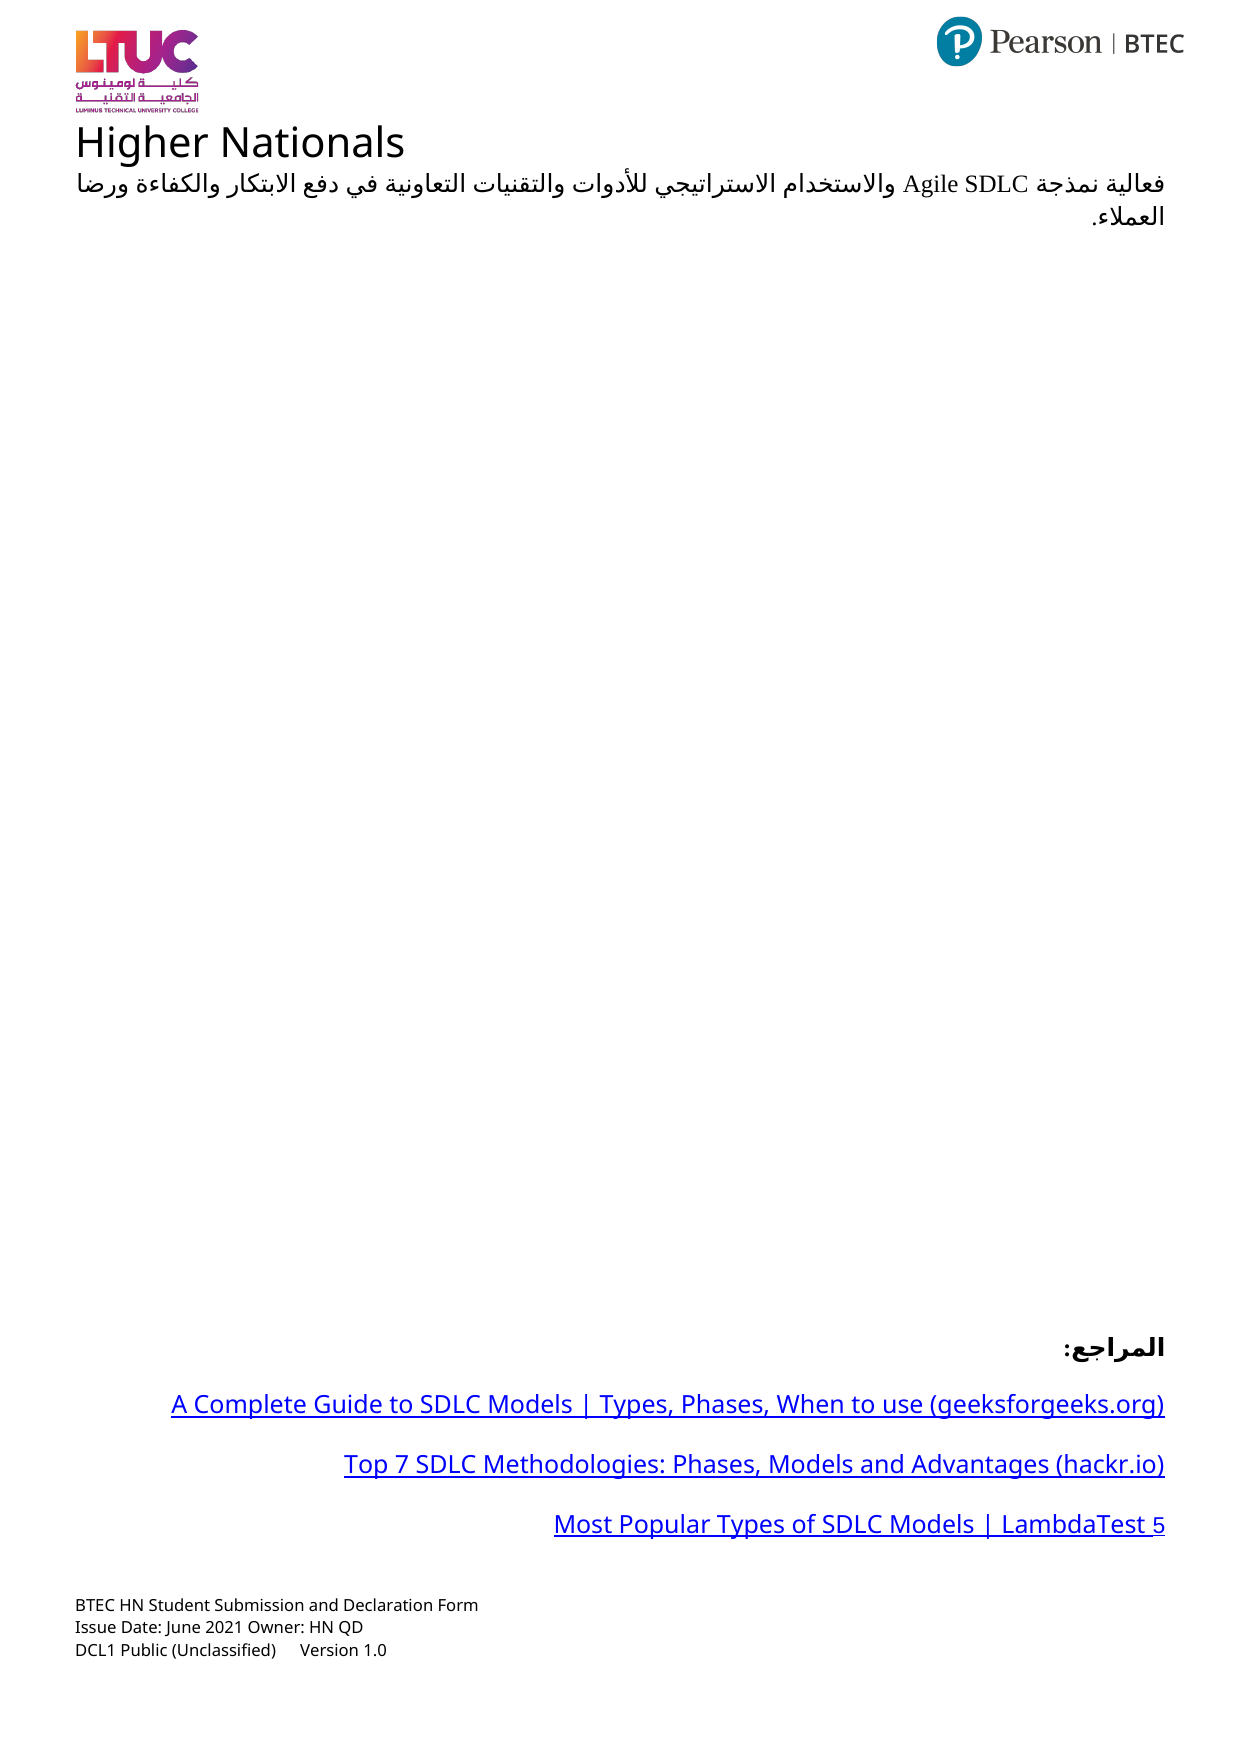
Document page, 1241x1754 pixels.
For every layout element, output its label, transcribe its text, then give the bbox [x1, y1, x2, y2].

picture [932, 9, 1186, 72]
text المراجع: [75, 1333, 1165, 1362]
text 5 Most Popular Types of SDLC Models | LambdaTest [75, 1507, 1165, 1541]
text A Complete Guide to SDLC Models | Types, Phases, When to use (geeksforgeeks.org) [75, 1387, 1165, 1421]
picture [75, 30, 199, 113]
text Top 7 SDLC Methodologies: Phases, Models and Advantages (hackr.io) [75, 1447, 1165, 1481]
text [75, 169, 1165, 231]
